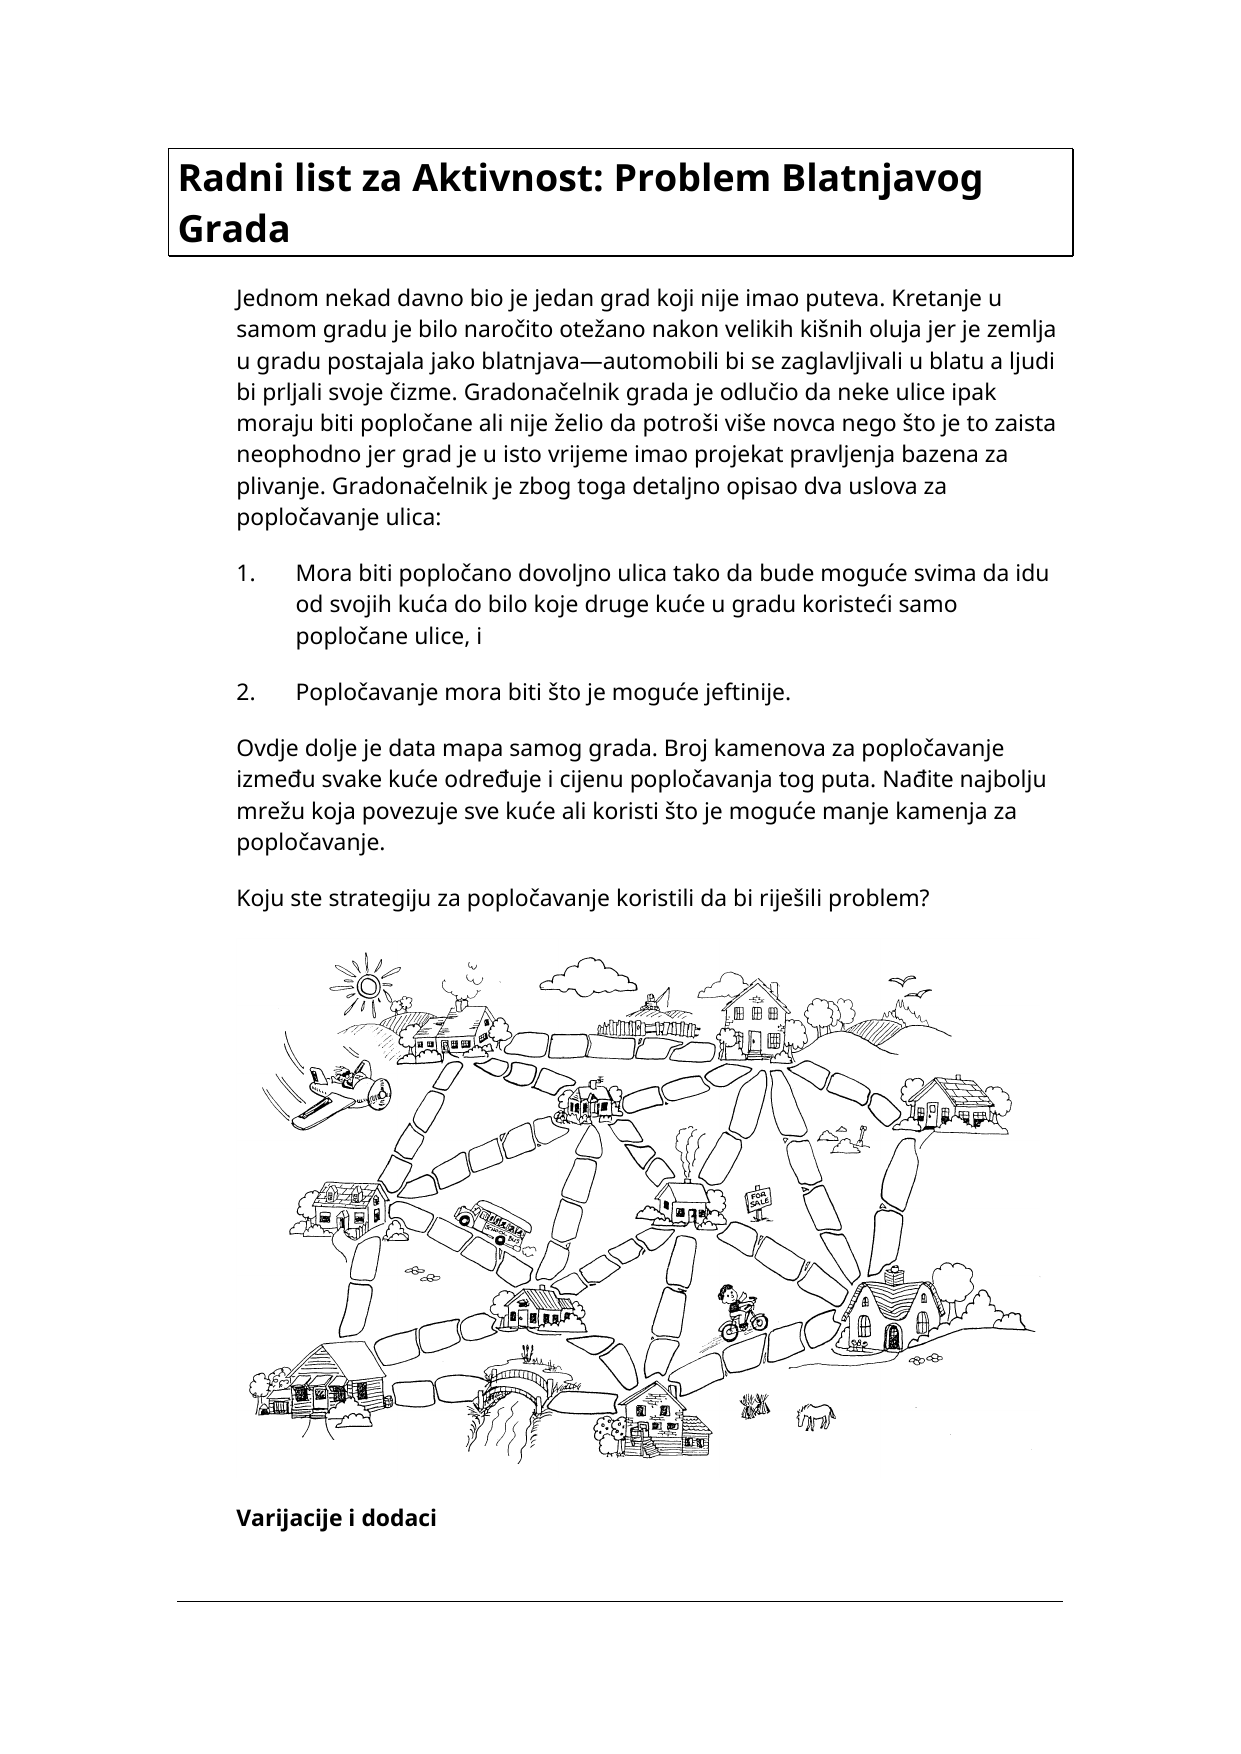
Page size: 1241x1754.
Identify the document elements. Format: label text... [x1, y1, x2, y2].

list Popločavanje mora biti što je moguće jeftinije. [236, 676, 1063, 707]
picture [236, 938, 1041, 1478]
title Radni list za Aktivnost: Problem Blatnjavog Grada [169, 149, 1072, 255]
subtitle Varijacije i dodaci [236, 1502, 1063, 1534]
text Jednom nekad davno bio je jedan grad koji nije imao puteva. Kretanje u samom gradu je bilo naročito otežano nakon velikih kišnih oluja jer je zemlja u gradu postajala jako blatnjava—automobili bi se zaglavljivali u blatu a ljudi bi prljali svoje čizme. Gradonačelnik grada je odlučio da neke ulice ipak moraju biti popločane ali nije želio da potroši više novca nego što je to zaista neophodno jer grad je u isto vrijeme imao projekat pravljenja bazena za plivanje. Gradonačelnik je zbog toga detaljno opisao dva uslova za popločavanje ulica: [236, 282, 1063, 532]
list Mora biti popločano dovoljno ulica tako da bude moguće svima da idu od svojih kuća do bilo koje druge kuće u gradu koristeći samo popločane ulice, i [236, 557, 1063, 651]
text Ovdje dolje je data mapa samog grada. Broj kamenova za popločavanje između svake kuće određuje i cijenu popločavanja tog puta. Nađite najbolju mrežu koja povezuje sve kuće ali koristi što je moguće manje kamenja za popločavanje. [236, 732, 1063, 857]
text Koju ste strategiju za popločavanje koristili da bi riješili problem? [236, 882, 1063, 913]
